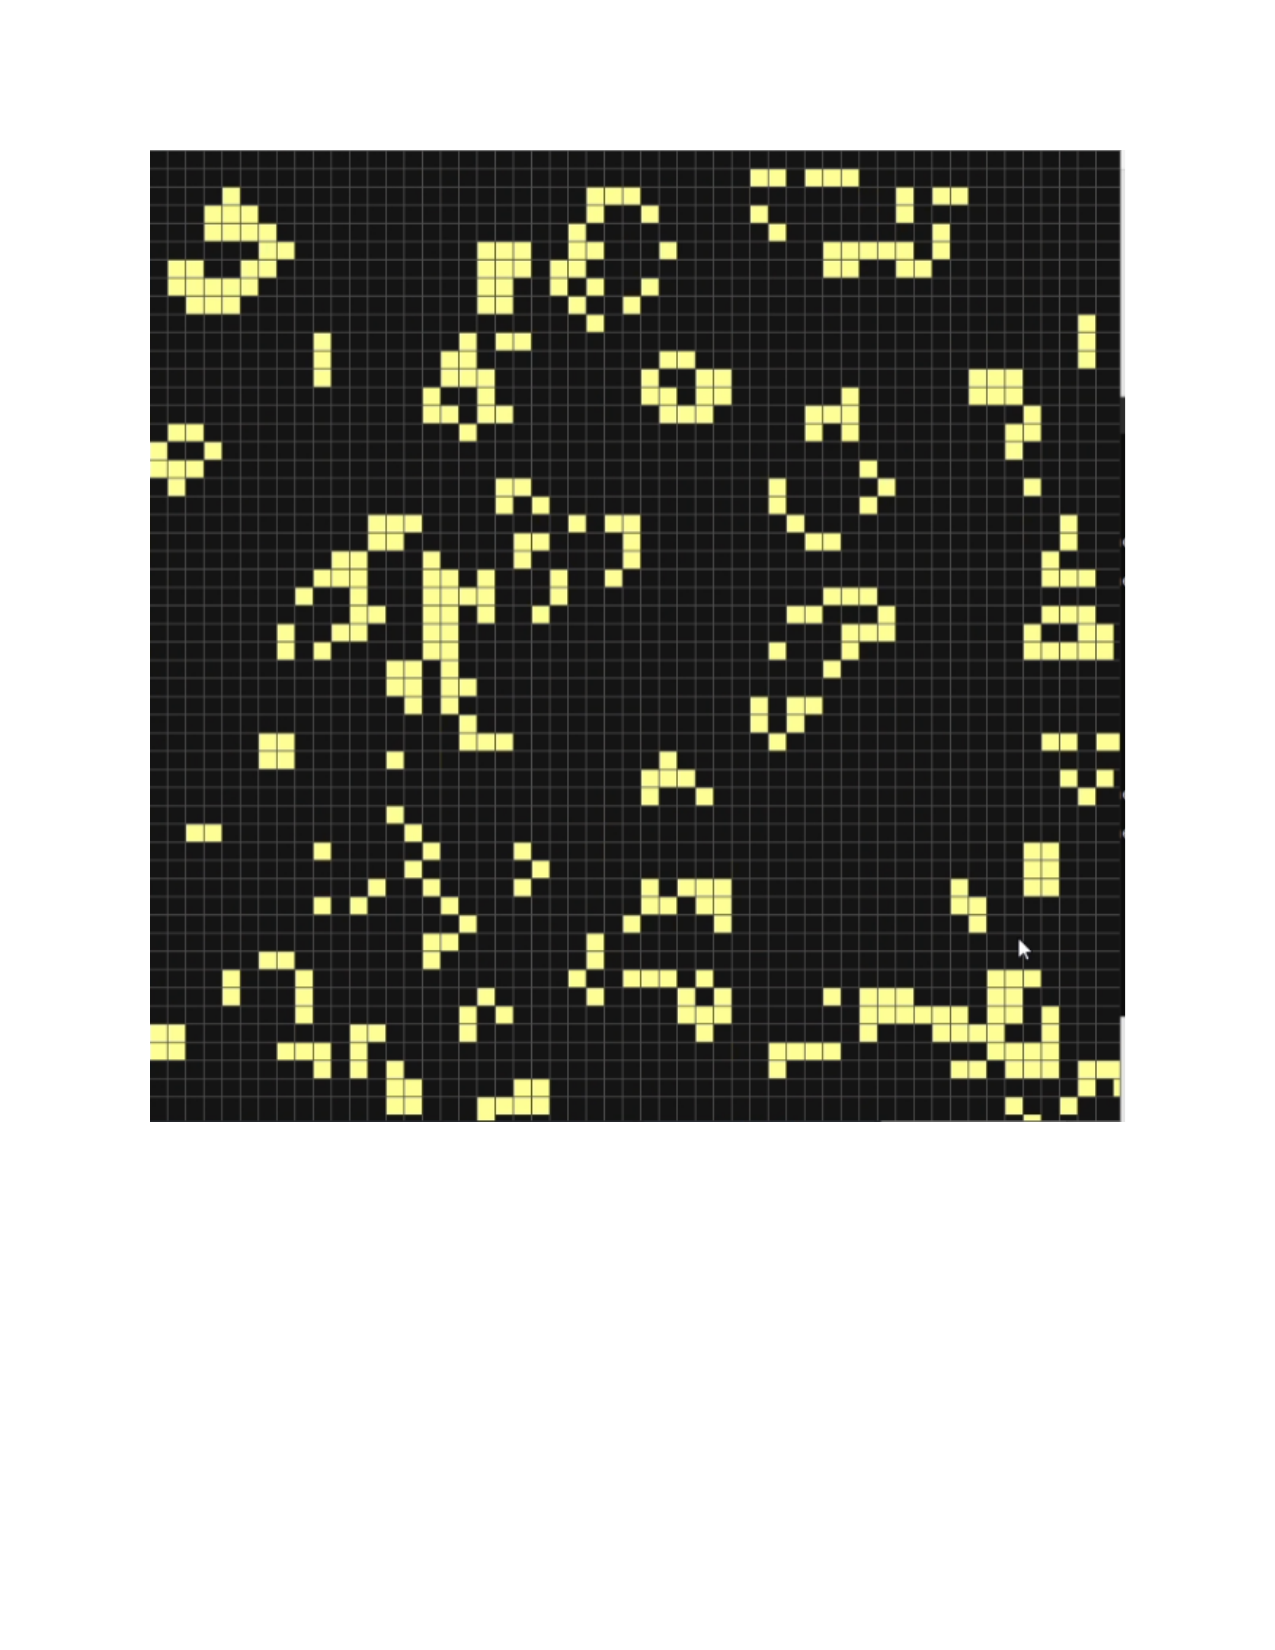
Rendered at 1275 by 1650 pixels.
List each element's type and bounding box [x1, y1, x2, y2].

picture [150, 150, 1125, 1122]
